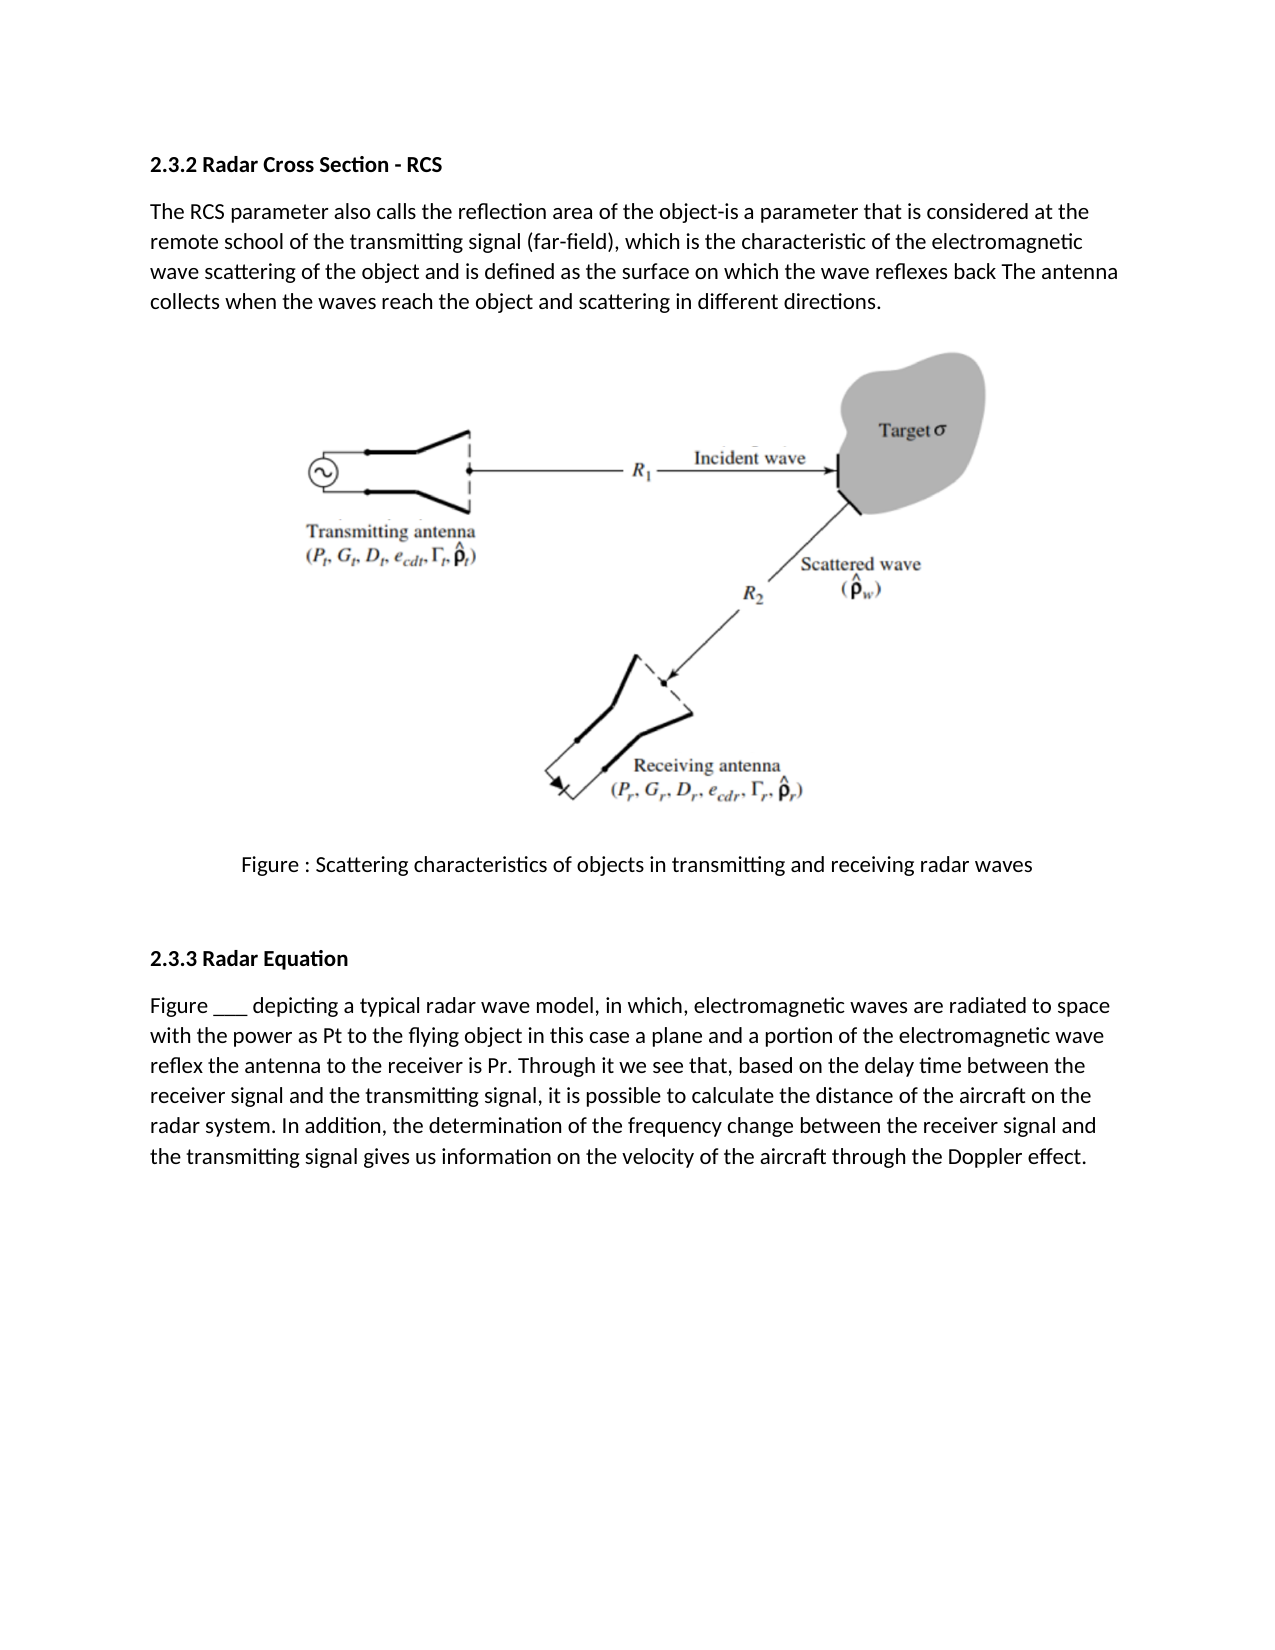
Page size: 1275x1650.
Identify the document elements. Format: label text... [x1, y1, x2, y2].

picture [263, 334, 1012, 832]
text 2.3.3 Radar Equation [150, 944, 1125, 972]
text The RCS parameter also calls the reflection area of the object-is a parameter that is considered at the remote school of the transmitting signal (far-field), which is the characteristic of the electromagnetic wave scattering of the object and is defined as the surface on which the wave reflexes back The antenna collects when the waves reach the object and scattering in different directions. [150, 197, 1125, 316]
text Figure : Scattering characteristics of objects in transmitting and receiving radar waves [150, 850, 1125, 878]
text Figure ___ depicting a typical radar wave model, in which, electromagnetic waves are radiated to space with the power as Pt to the flying object in this case a plane and a portion of the electromagnetic wave reflex the antenna to the receiver is Pr. Through it we see that, based on the delay time between the receiver signal and the transmitting signal, it is possible to calculate the distance of the aircraft on the radar system. In addition, the determination of the frequency change between the receiver signal and the transmitting signal gives us information on the velocity of the aircraft through the Doppler effect. [150, 991, 1125, 1170]
text 2.3.2 Radar Cross Section - RCS [150, 150, 1125, 178]
